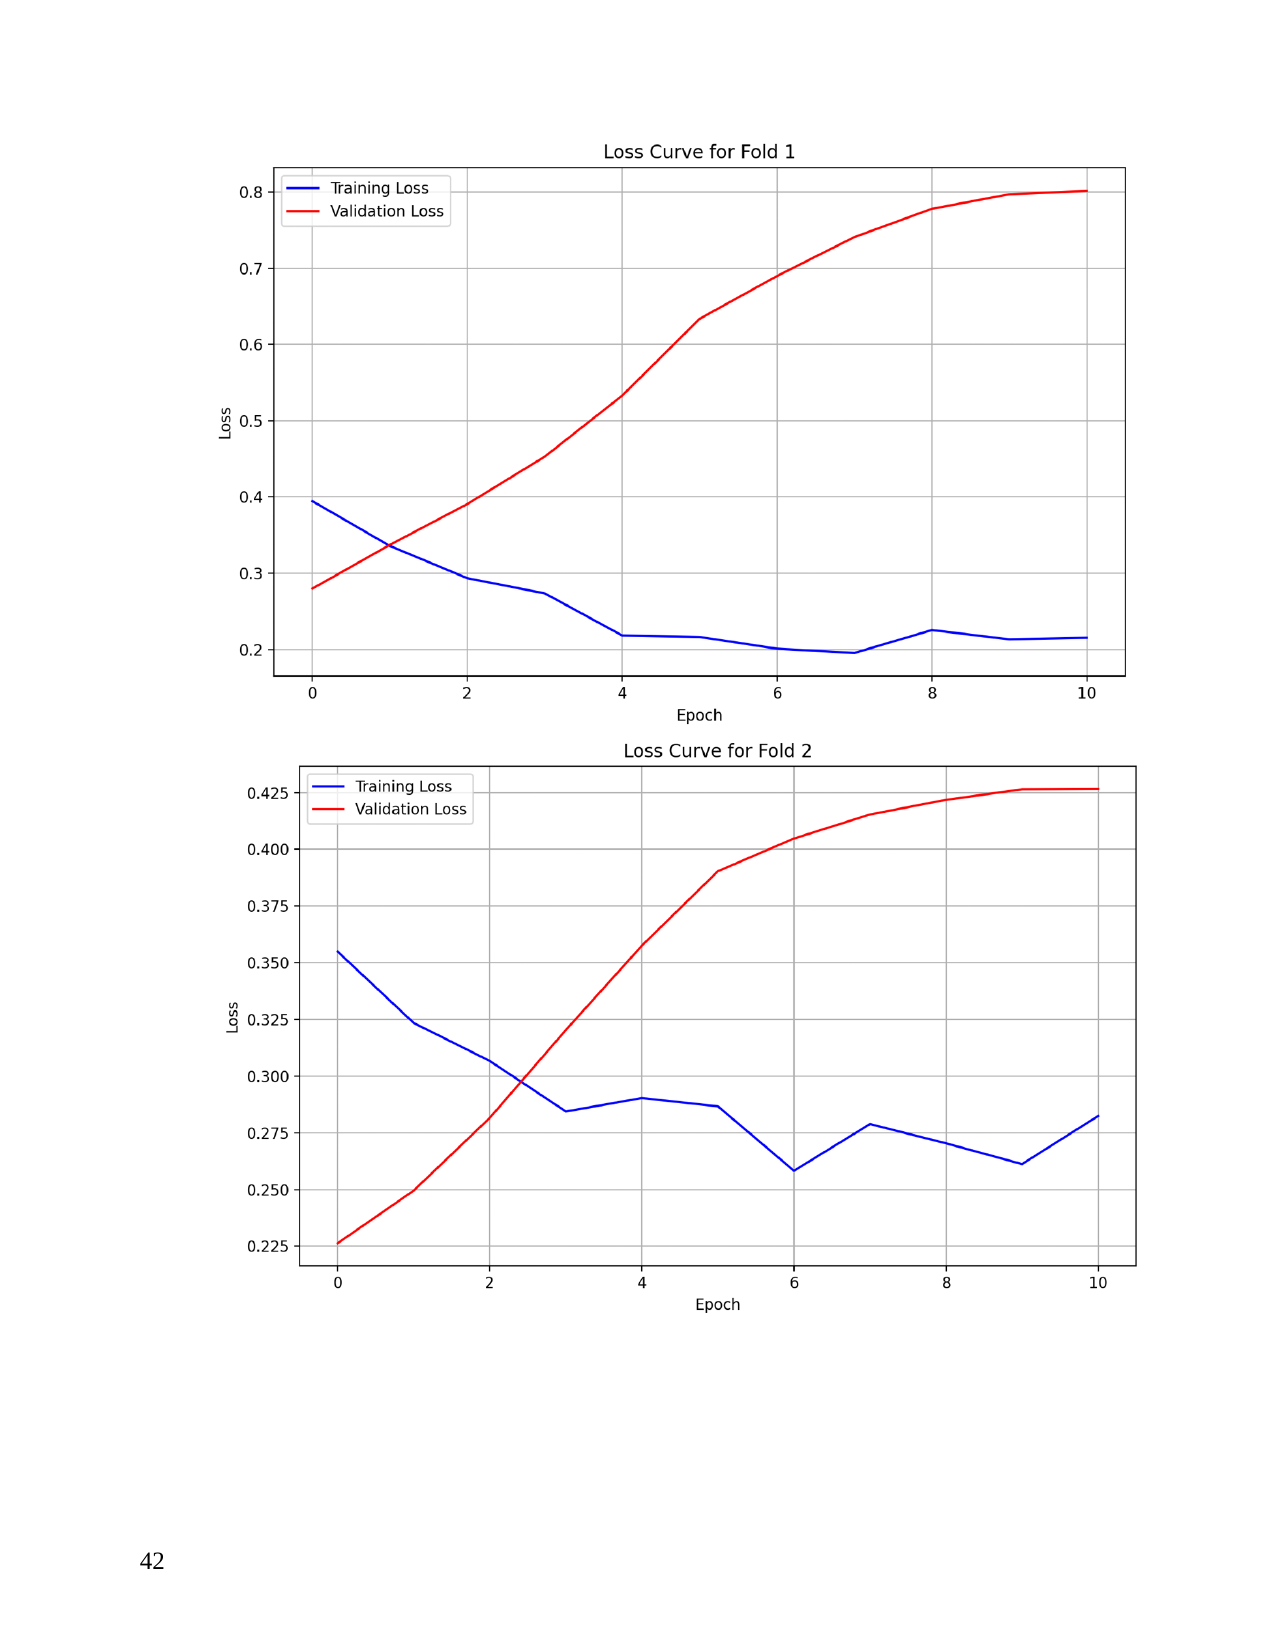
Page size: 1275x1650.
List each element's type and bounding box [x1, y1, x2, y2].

picture [214, 741, 1151, 1323]
picture [214, 132, 1156, 733]
